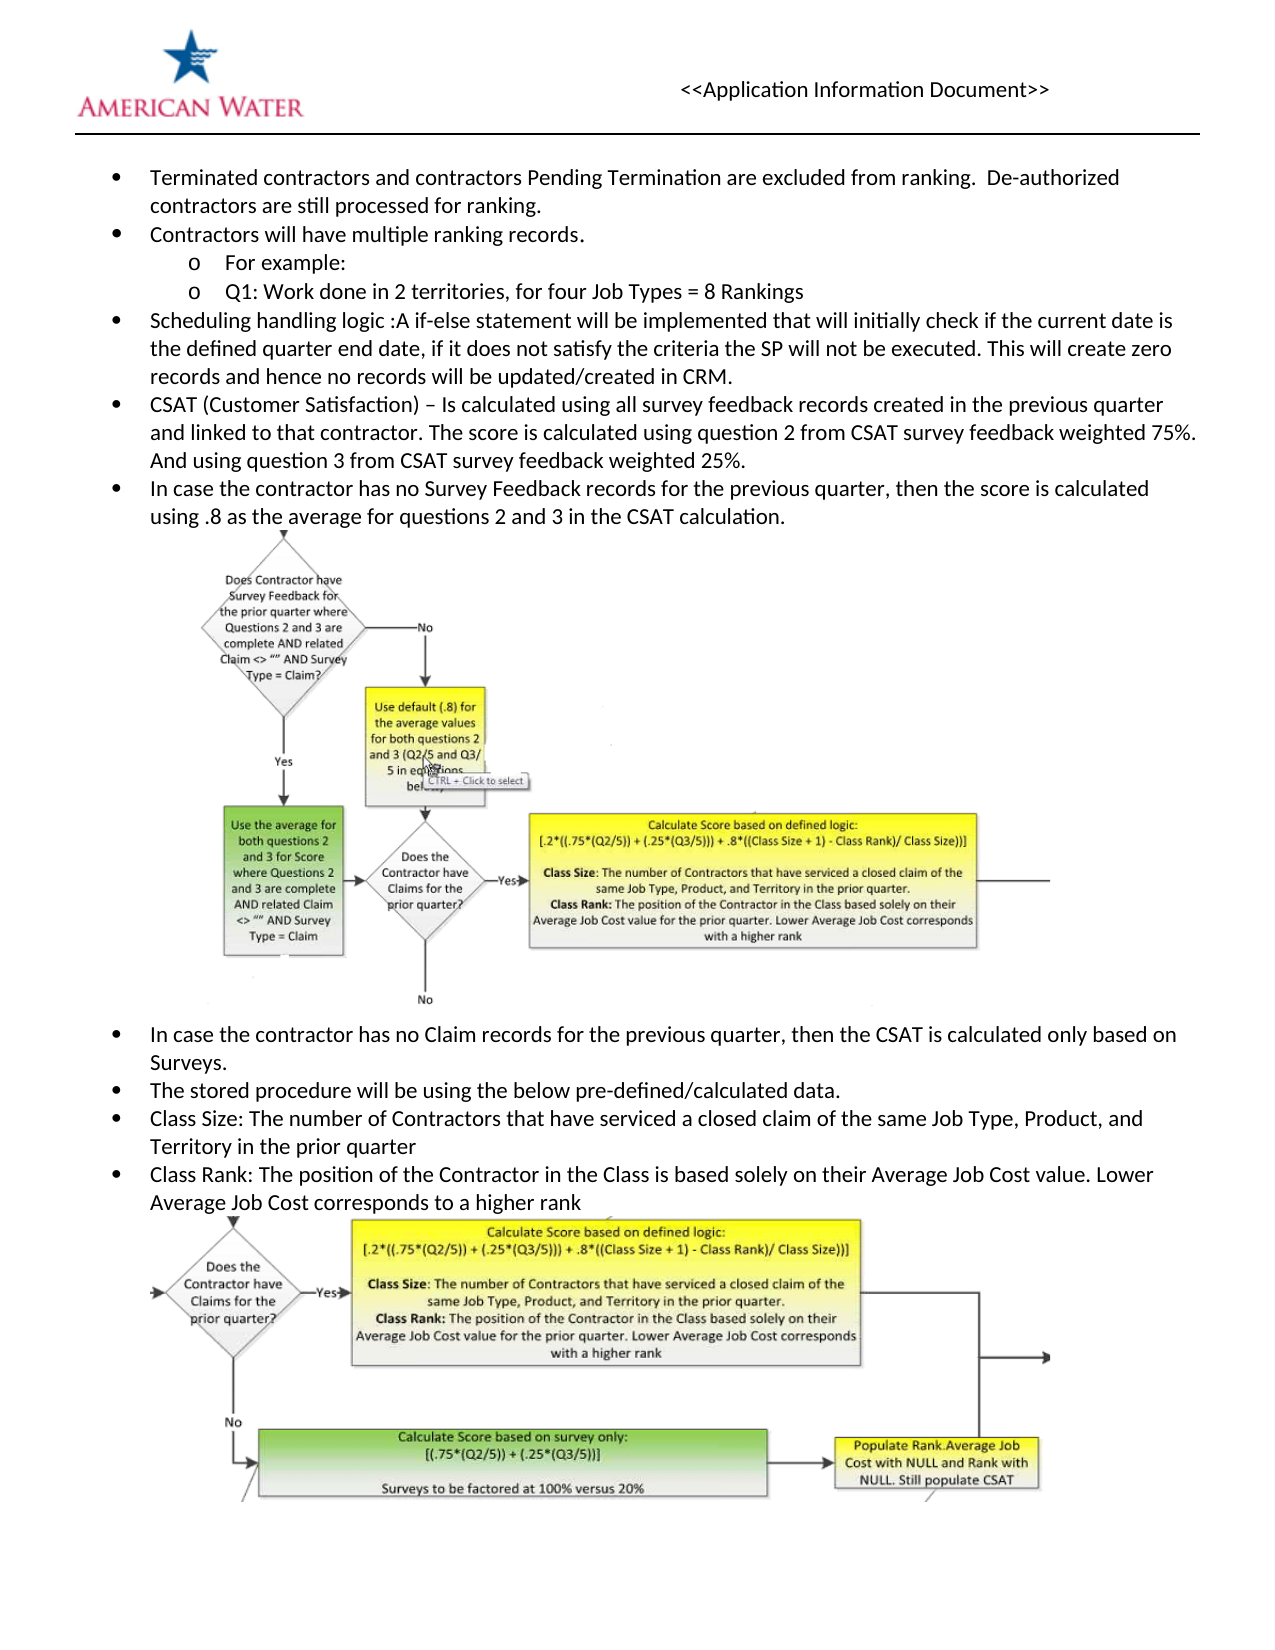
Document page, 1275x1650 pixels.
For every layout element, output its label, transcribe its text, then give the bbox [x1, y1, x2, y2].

list The stored procedure will be using the below pre-defined/calculated data. [112, 1076, 1200, 1104]
list Scheduling handling logic :A if-else statement will be implemented that will initially check if the current date is the defined quarter end date, if it does not satisfy the criteria the SP will not be executed. This will create zero records and hence no records will be updated/created in CRM. [112, 306, 1200, 390]
list In case the contractor has no Claim records for the previous quarter, then the CSAT is calculated only based on Surveys. [112, 1020, 1200, 1076]
list In case the contractor has no Survey Feedback records for the previous quarter, then the score is calculated using .8 as the average for questions 2 and 3 in the CSAT calculation. [112, 474, 1200, 530]
list Q1: Work done in 2 territories, for four Job Types = 8 Rankings [187, 277, 1200, 306]
list Class Size: The number of Contractors that have serviced a closed claim of the same Job Type, Product, and Territory in the prior quarter [112, 1104, 1200, 1160]
list CSAT (Customer Satisfaction) – Is calculated using all survey feedback records created in the previous quarter and linked to that contractor. The score is calculated using question 2 from CSAT survey feedback weighted 75%. And using question 3 from CSAT survey feedback weighted 25%. [112, 390, 1200, 474]
list Class Rank: The position of the Contractor in the Class is based solely on their Average Job Cost value. Lower Average Job Cost corresponds to a higher rank [112, 1160, 1200, 1216]
picture [74, 26, 308, 120]
list Contractors will have multiple ranking records. [112, 219, 1200, 248]
picture [150, 530, 1050, 1020]
picture [150, 1216, 1050, 1502]
list For example: [187, 248, 1200, 277]
list Terminated contractors and contractors Pending Termination are excluded from ranking. De-authorized contractors are still processed for ranking. [112, 163, 1200, 219]
